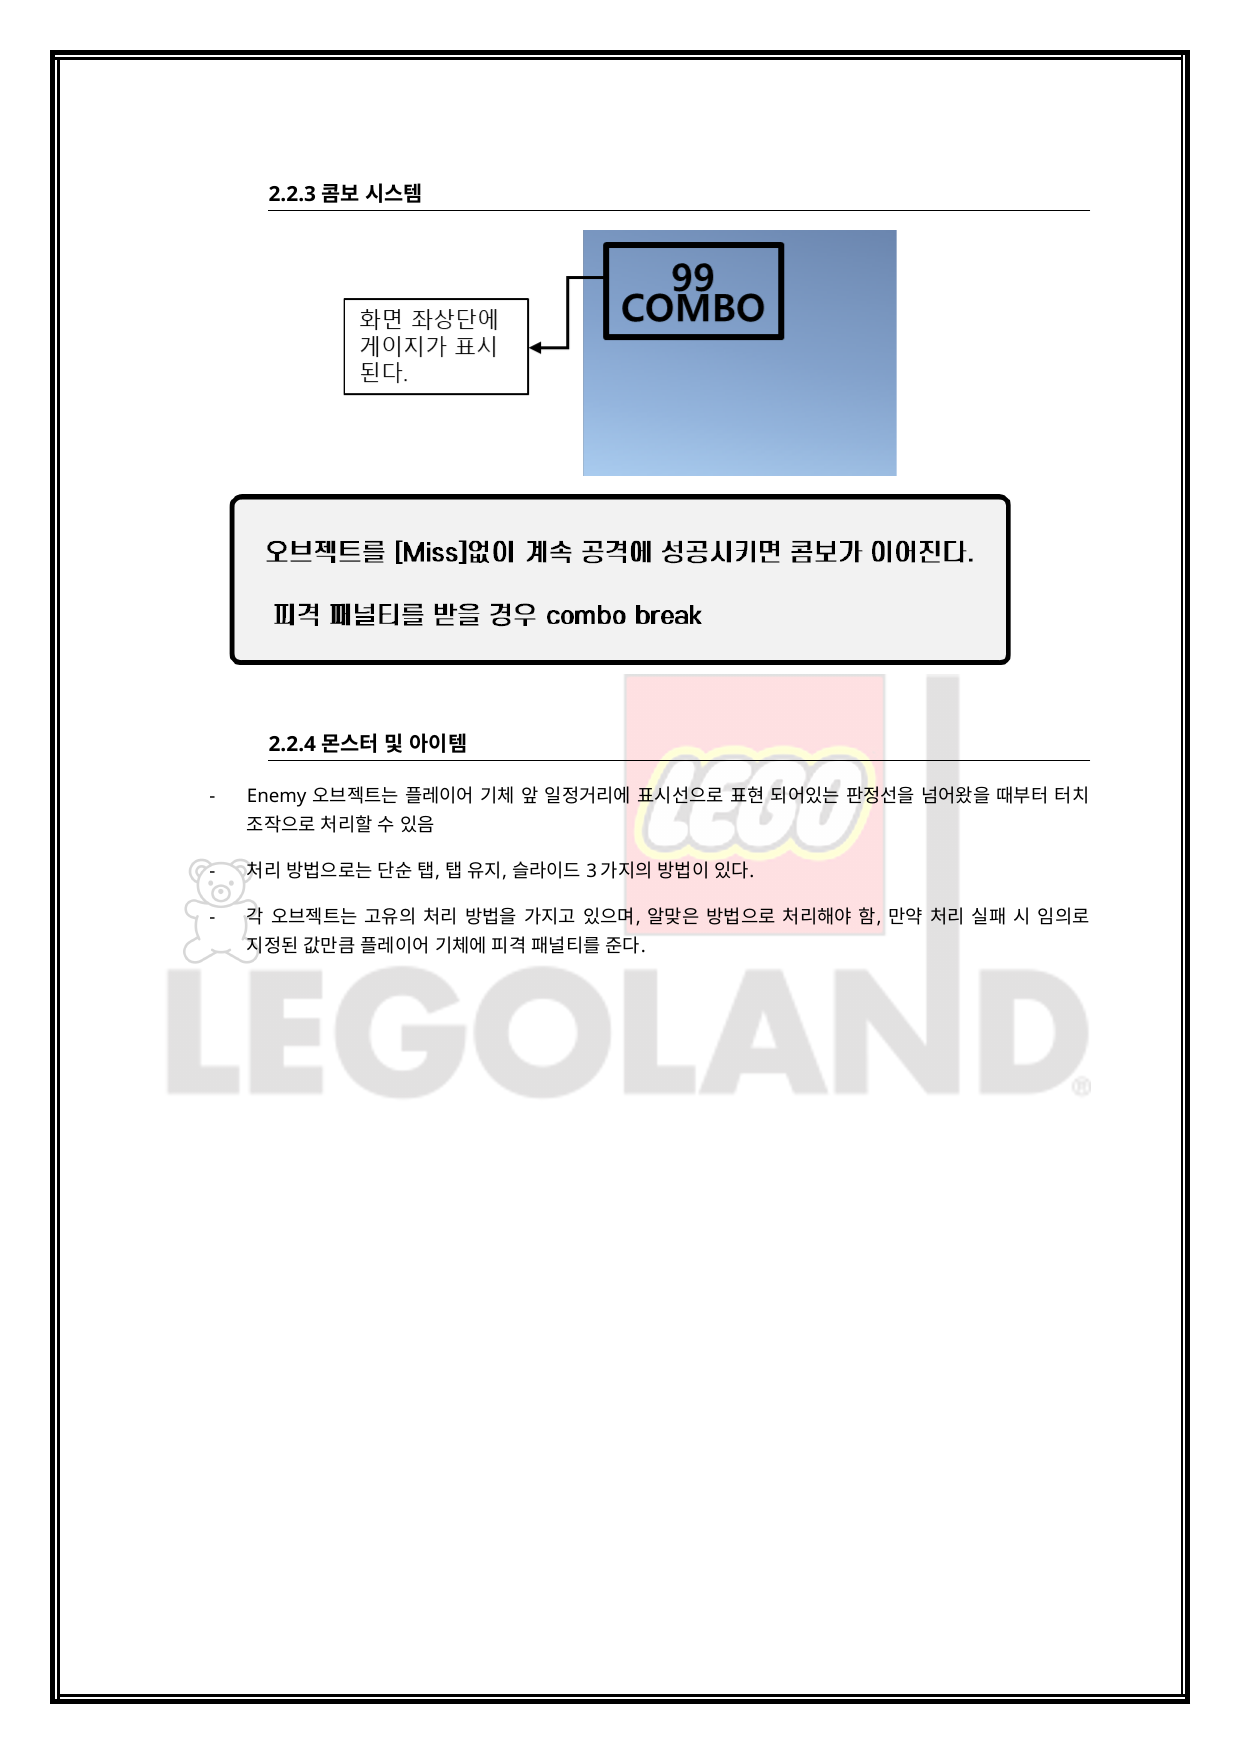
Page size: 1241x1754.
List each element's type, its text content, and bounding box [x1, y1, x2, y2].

picture [229, 494, 1011, 665]
list 각 오브젝트는 고유의 처리 방법을 가지고 있으며, 알맞은 방법으로 처리해야 함, 만약 처리 실패 시 임의로 지정된 값만큼 플레이어 기체에 피격 패널티를 준다. [209, 901, 1090, 958]
list Enemy 오브젝트는 플레이어 기체 앞 일정거리에 표시선으로 표현 되어있는 판정선을 넘어왔을 때부터 터치 조작으로 처리할 수 있음 [209, 780, 1090, 837]
subtitle 콤보 시스템 [268, 177, 1090, 210]
subtitle 몬스터 및 아이템 [268, 727, 1090, 760]
picture [343, 230, 897, 476]
list 처리 방법으로는 단순 탭, 탭 유지, 슬라이드 3가지의 방법이 있다. [209, 855, 1090, 883]
